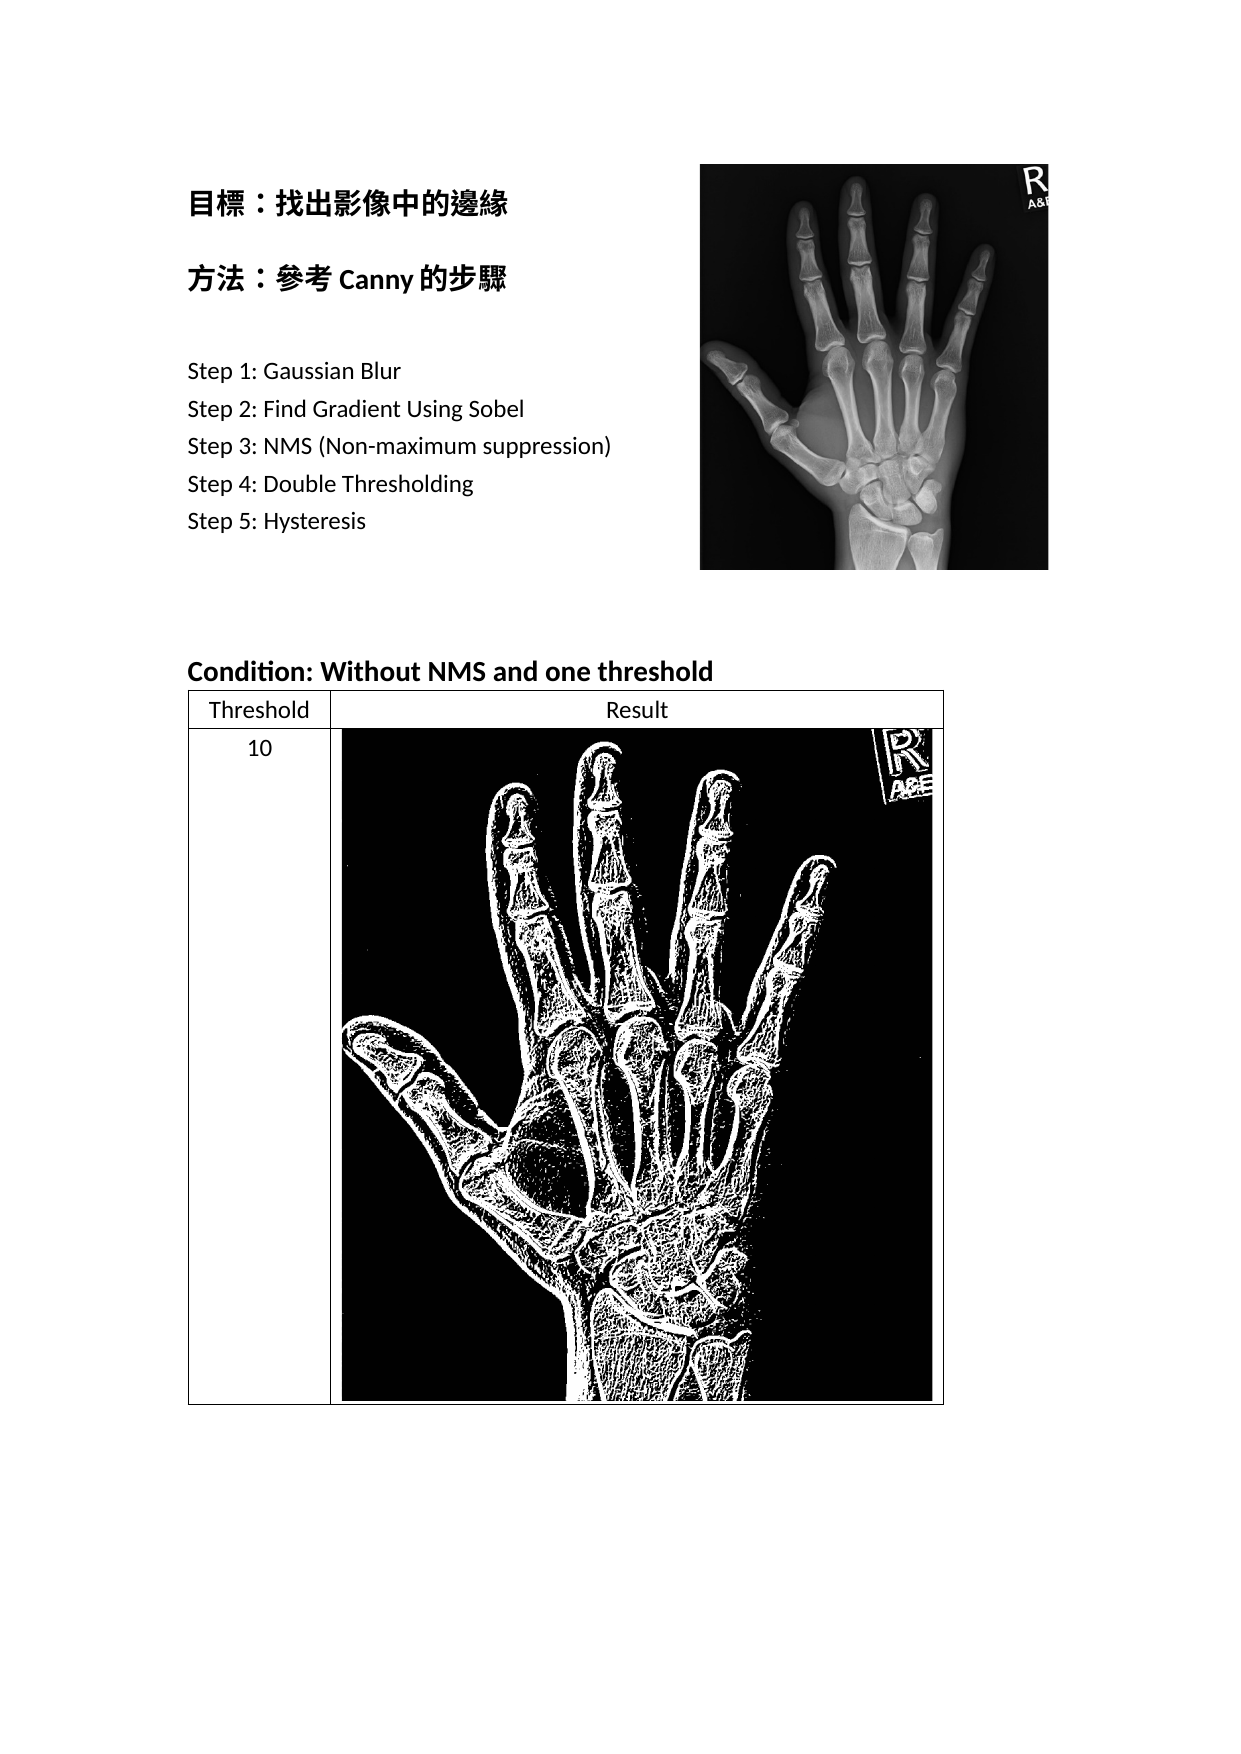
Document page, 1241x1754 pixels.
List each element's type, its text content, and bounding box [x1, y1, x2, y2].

text Step 2: Find Gradient Using Sobel [187, 389, 698, 427]
picture [698, 164, 1048, 568]
table_header Result [331, 691, 943, 728]
text Step 5: Hysteresis [187, 502, 698, 539]
table_cell [331, 729, 943, 1404]
text Step 3: NMS (Non-maximum suppression) [187, 427, 698, 464]
table_cell 10 [189, 729, 330, 1404]
text 方法：參考Canny的步驟 [187, 239, 698, 314]
text Condition: Without NMS and one threshold [187, 652, 1053, 689]
text Step 4: Double Thresholding [187, 464, 698, 502]
text Step 1: Gaussian Blur [187, 352, 698, 389]
text 目標：找出影像中的邊緣 [187, 164, 698, 239]
table_header Threshold [189, 691, 330, 728]
